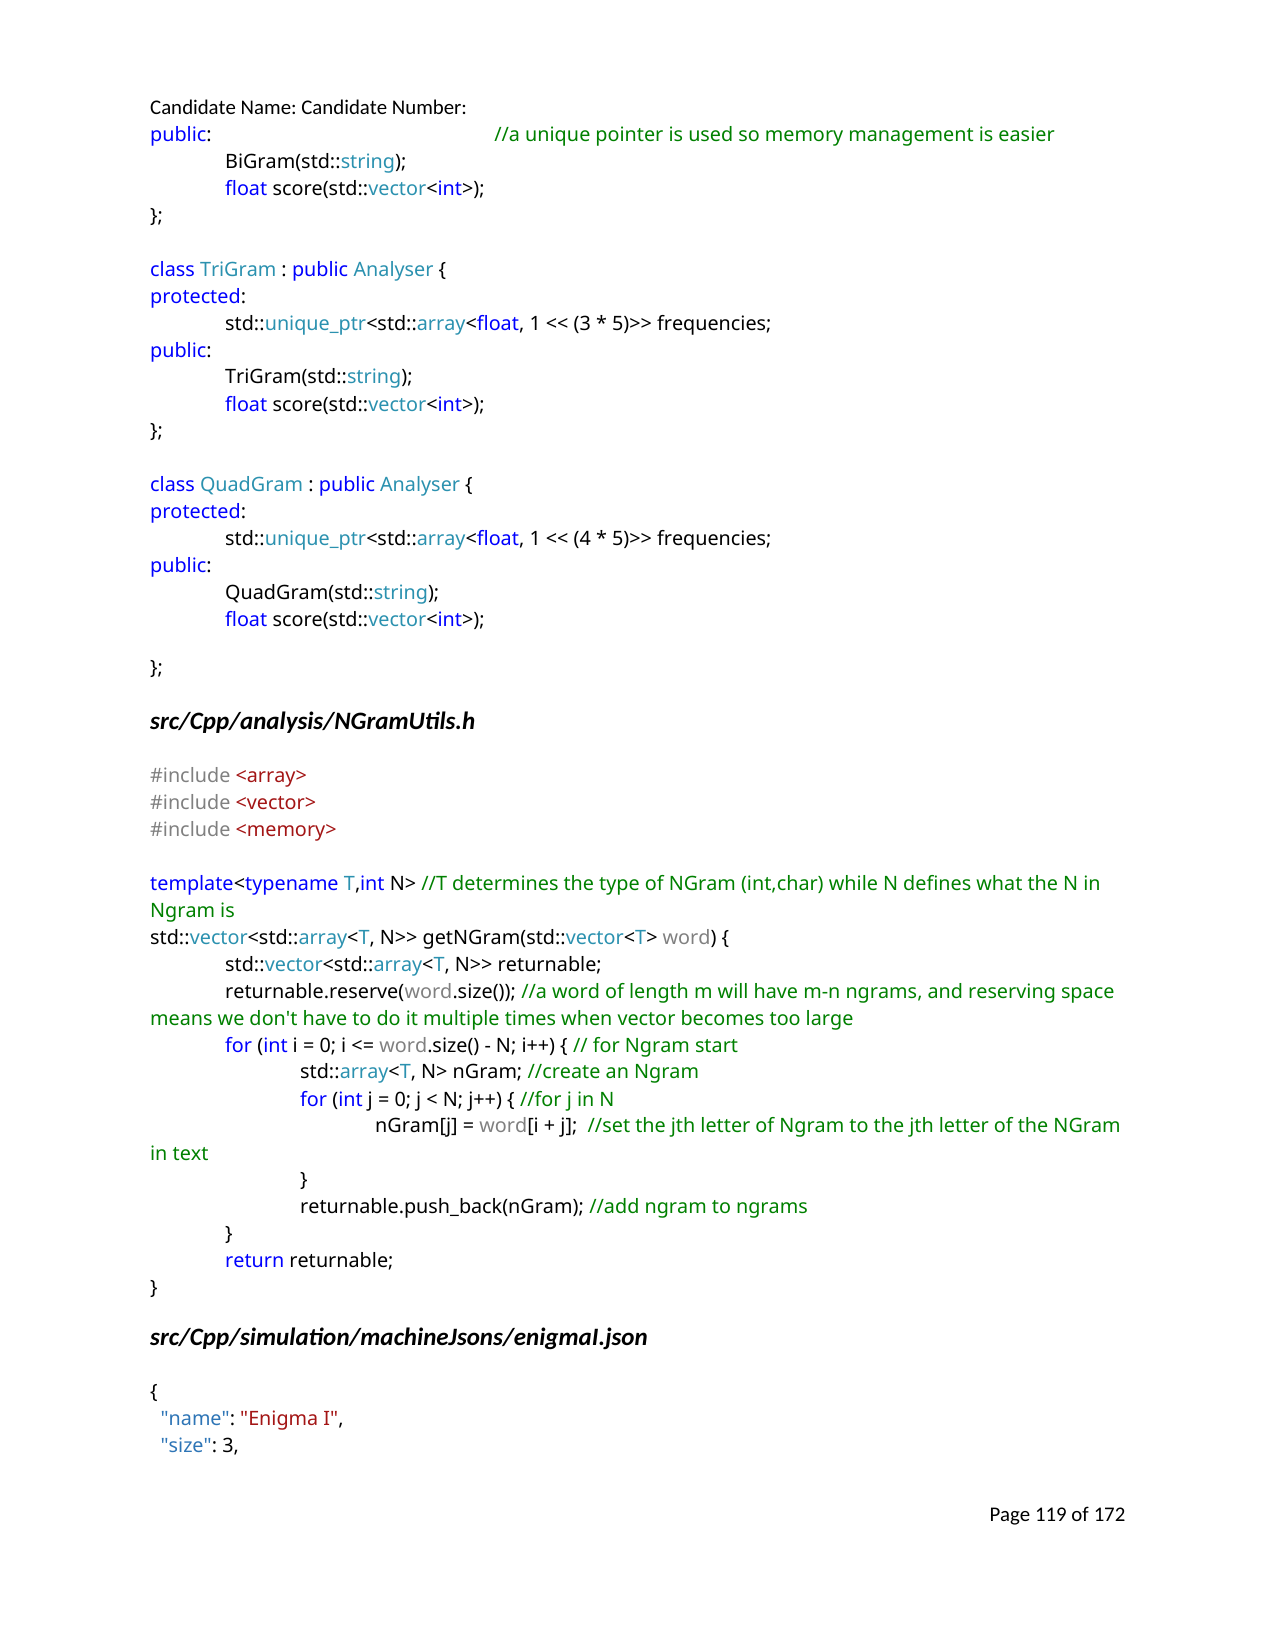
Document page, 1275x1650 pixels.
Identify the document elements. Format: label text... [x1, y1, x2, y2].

text #include <vector> [150, 788, 1125, 815]
text { [150, 1377, 1125, 1404]
text returnable.reserve(word.size()); //a word of length m will have m-n ngrams, and reserving space means we don't have to do it multiple times when vector becomes too large [150, 977, 1125, 1031]
text QuadGram(std::string); [150, 579, 1125, 606]
text #include <array> [150, 761, 1125, 788]
text template<typename T,int N> //T determines the type of NGram (int,char) while N defines what the N in Ngram is [150, 869, 1125, 923]
text std::vector<std::array<T, N>> getNGram(std::vector<T> word) { [150, 923, 1125, 950]
text TriGram(std::string); [150, 363, 1125, 390]
text std::array<T, N> nGram; //create an Ngram [150, 1058, 1125, 1085]
text BiGram(std::string); [150, 147, 1125, 174]
text public: //a unique pointer is used so memory management is easier [150, 120, 1125, 147]
text return returnable; [150, 1247, 1125, 1274]
text class QuadGram : public Analyser { [150, 471, 1125, 498]
text src/Cpp/analysis/NGramUtils.h [150, 705, 1125, 736]
text std::unique_ptr<std::array<float, 1 << (3 * 5)>> frequencies; [150, 309, 1125, 336]
text class TriGram : public Analyser { [150, 255, 1125, 282]
text }; [150, 653, 1125, 680]
text for (int i = 0; i <= word.size() - N; i++) { // for Ngram start [150, 1031, 1125, 1058]
text }; [150, 417, 1125, 444]
text src/Cpp/simulation/machineJsons/enigmaI.json [150, 1321, 1125, 1352]
text #include <memory> [150, 815, 1125, 842]
text float score(std::vector<int>); [150, 390, 1125, 417]
text "size": 3, [150, 1431, 1125, 1458]
text }; [150, 201, 1125, 228]
text } [150, 1274, 1125, 1301]
text } [150, 1220, 1125, 1247]
text } [150, 1166, 1125, 1193]
text nGram[j] = word[i + j]; //set the jth letter of Ngram to the jth letter of the NGram in text [150, 1112, 1125, 1166]
text float score(std::vector<int>); [150, 174, 1125, 201]
text returnable.push_back(nGram); //add ngram to ngrams [150, 1193, 1125, 1220]
text "name": "Enigma I", [150, 1404, 1125, 1431]
text protected: [150, 498, 1125, 525]
text public: [150, 336, 1125, 363]
text std::vector<std::array<T, N>> returnable; [150, 950, 1125, 977]
text float score(std::vector<int>); [150, 606, 1125, 633]
text std::unique_ptr<std::array<float, 1 << (4 * 5)>> frequencies; [150, 525, 1125, 552]
text for (int j = 0; j < N; j++) { //for j in N [150, 1085, 1125, 1112]
text protected: [150, 282, 1125, 309]
text public: [150, 552, 1125, 579]
